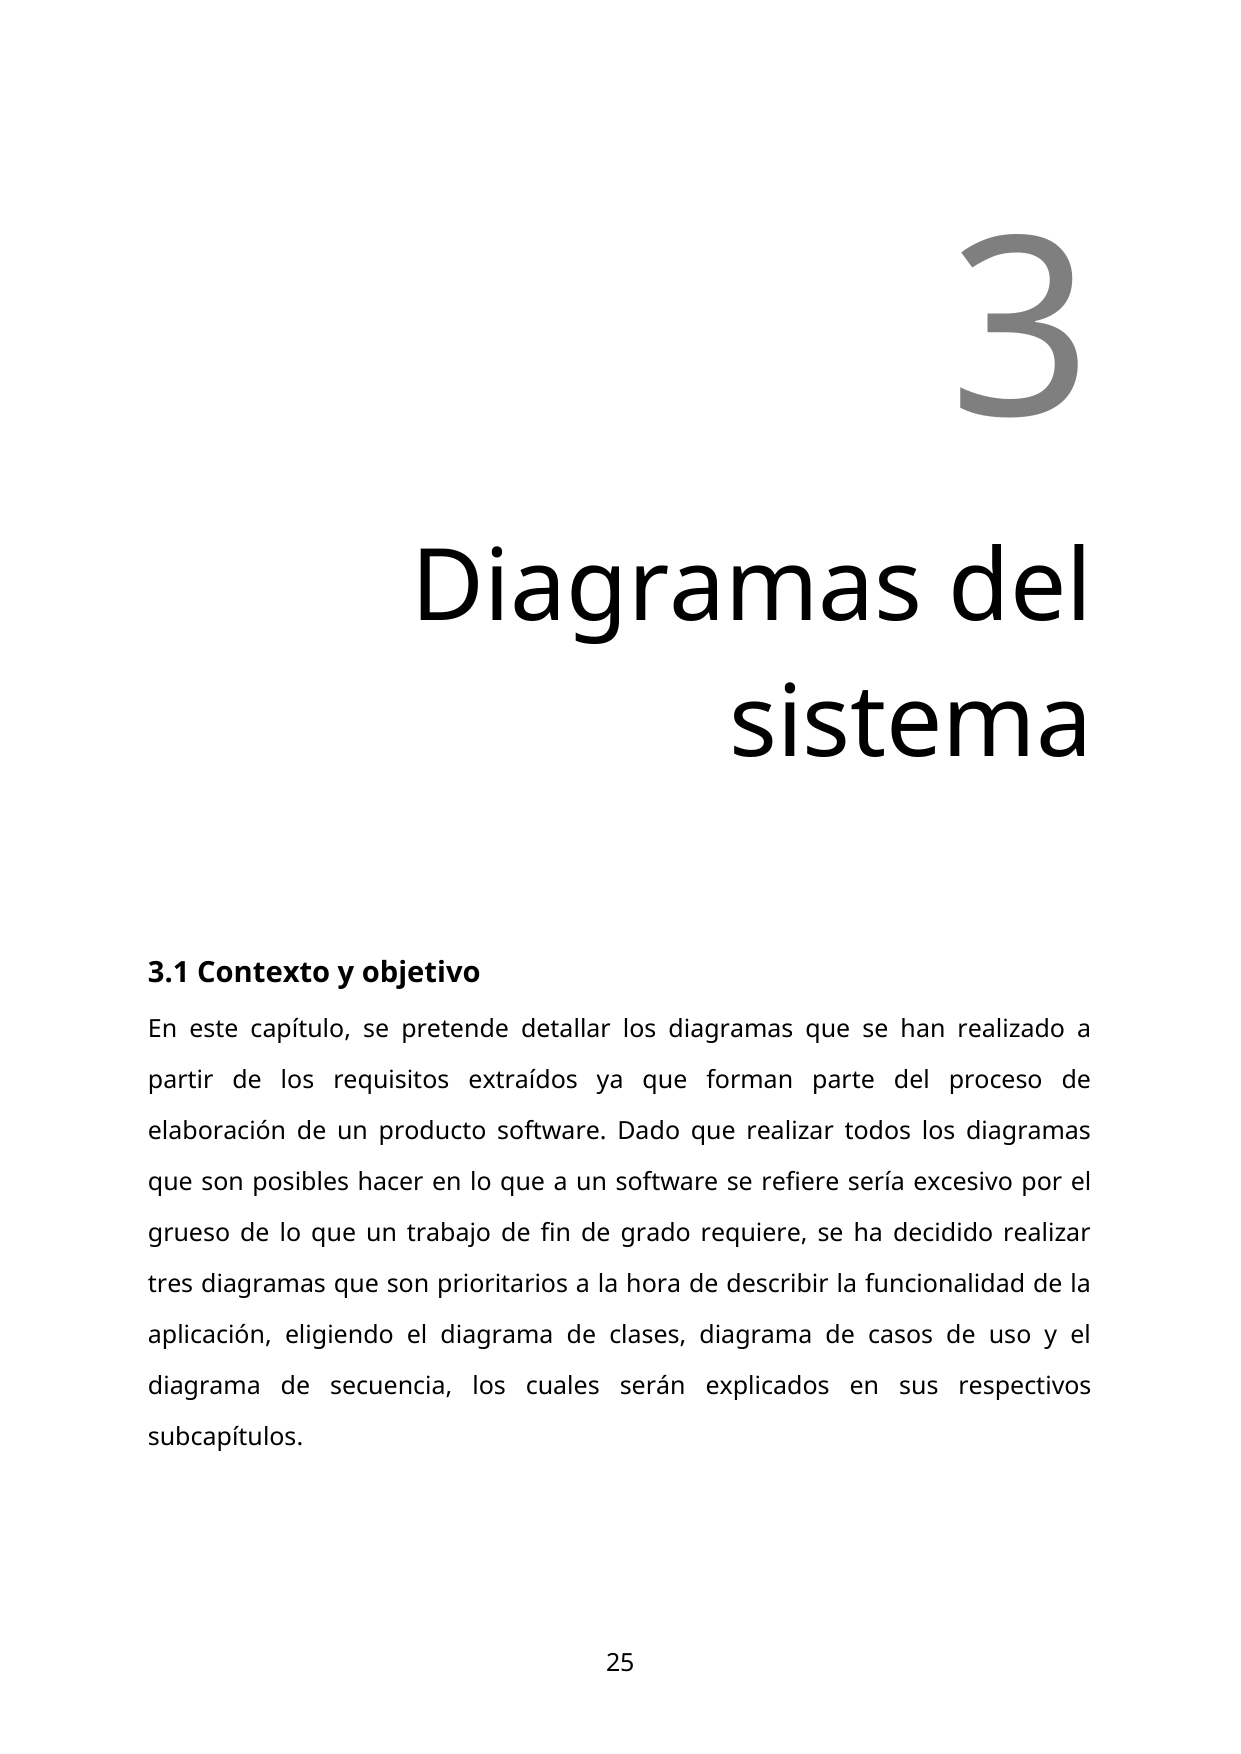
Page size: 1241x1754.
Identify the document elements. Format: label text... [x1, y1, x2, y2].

text En este capítulo, se pretende detallar los diagramas que se han realizado a partir de los requisitos extraídos ya que forman parte del proceso de elaboración de un producto software. Dado que realizar todos los diagramas que son posibles hacer en lo que a un software se refiere sería excesivo por el grueso de lo que un trabajo de fin de grado requiere, se ha decidido realizar tres diagramas que son prioritarios a la hora de describir la funcionalidad de la aplicación, eligiendo el diagrama de clases, diagrama de casos de uso y el diagrama de secuencia, los cuales serán explicados en sus respectivos subcapítulos. [148, 1011, 1092, 1453]
text Diagramas del sistema [148, 513, 1092, 786]
text 3 [148, 148, 1092, 488]
text 3.1 Contexto y objetivo [148, 951, 1092, 991]
